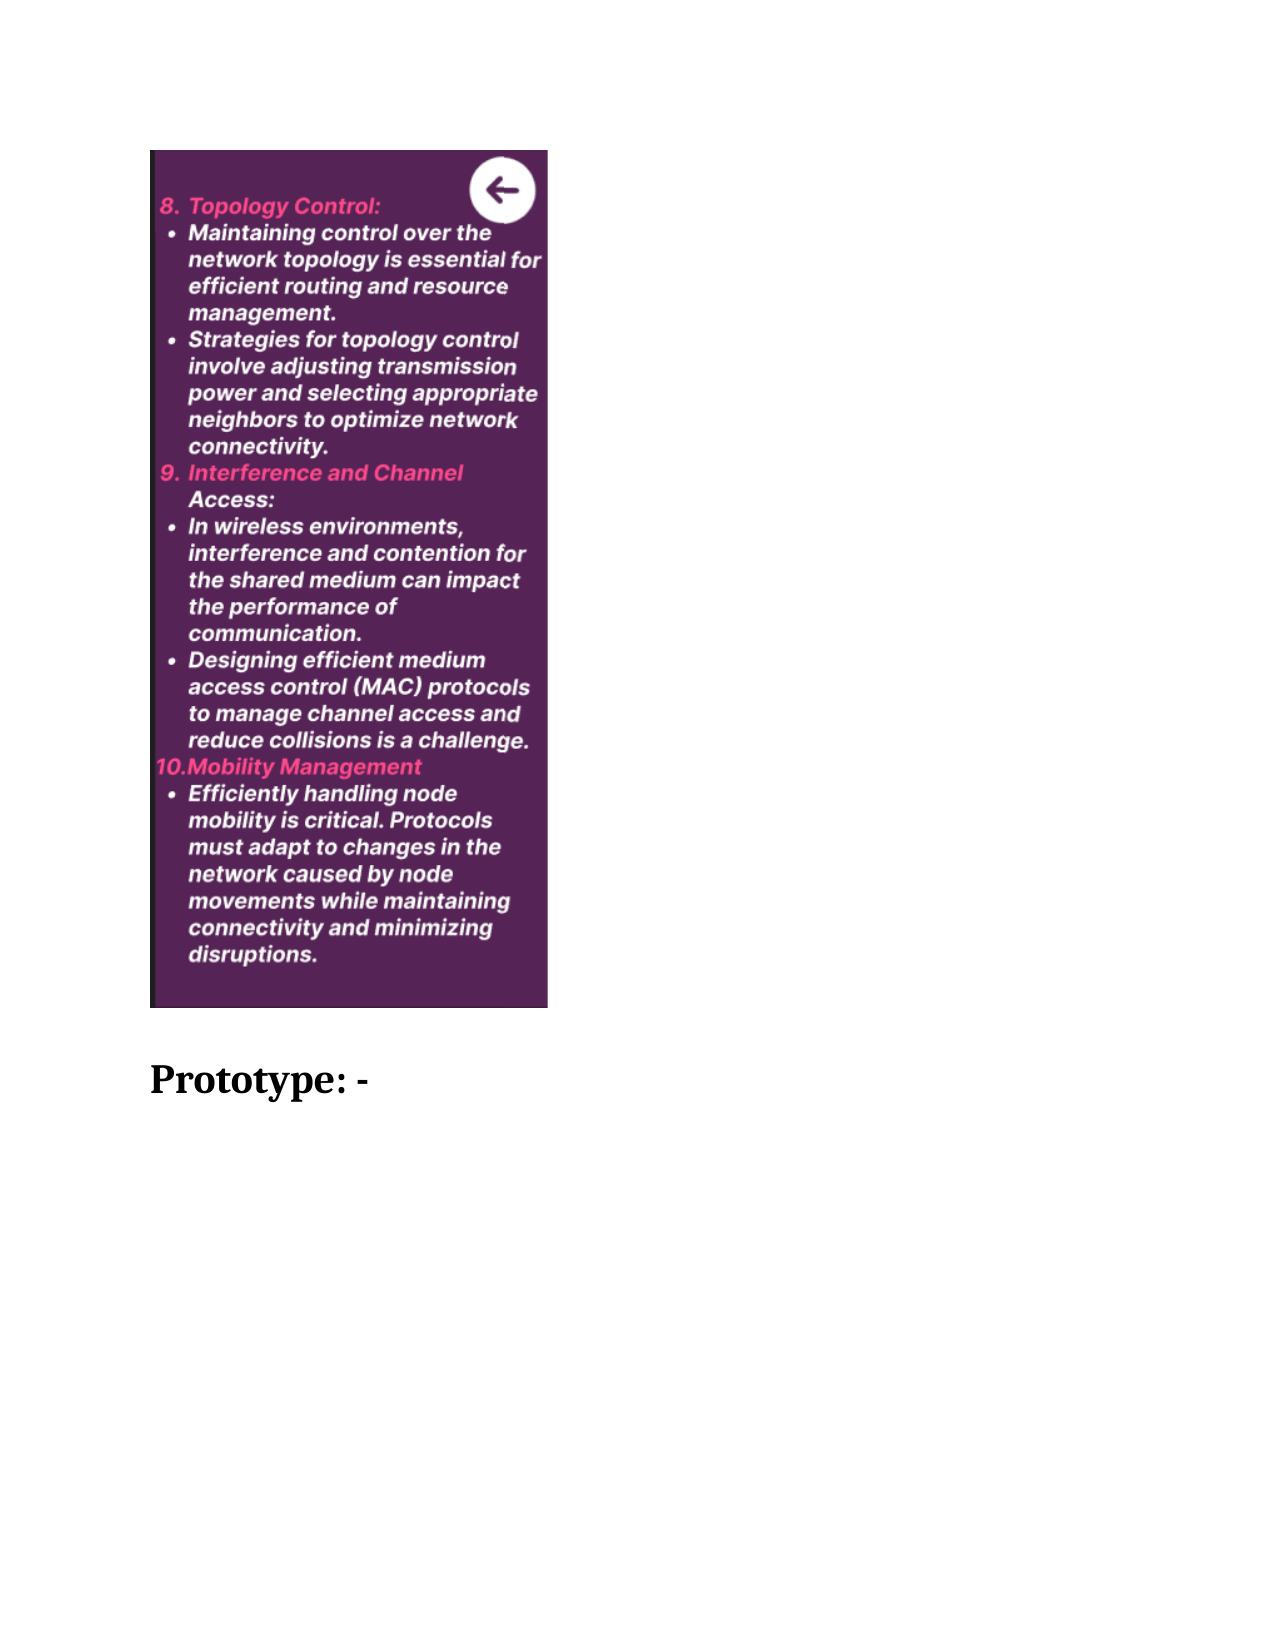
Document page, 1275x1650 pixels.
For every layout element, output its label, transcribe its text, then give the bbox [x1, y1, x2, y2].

text Prototype: - [150, 1056, 1125, 1103]
picture [150, 150, 548, 1008]
